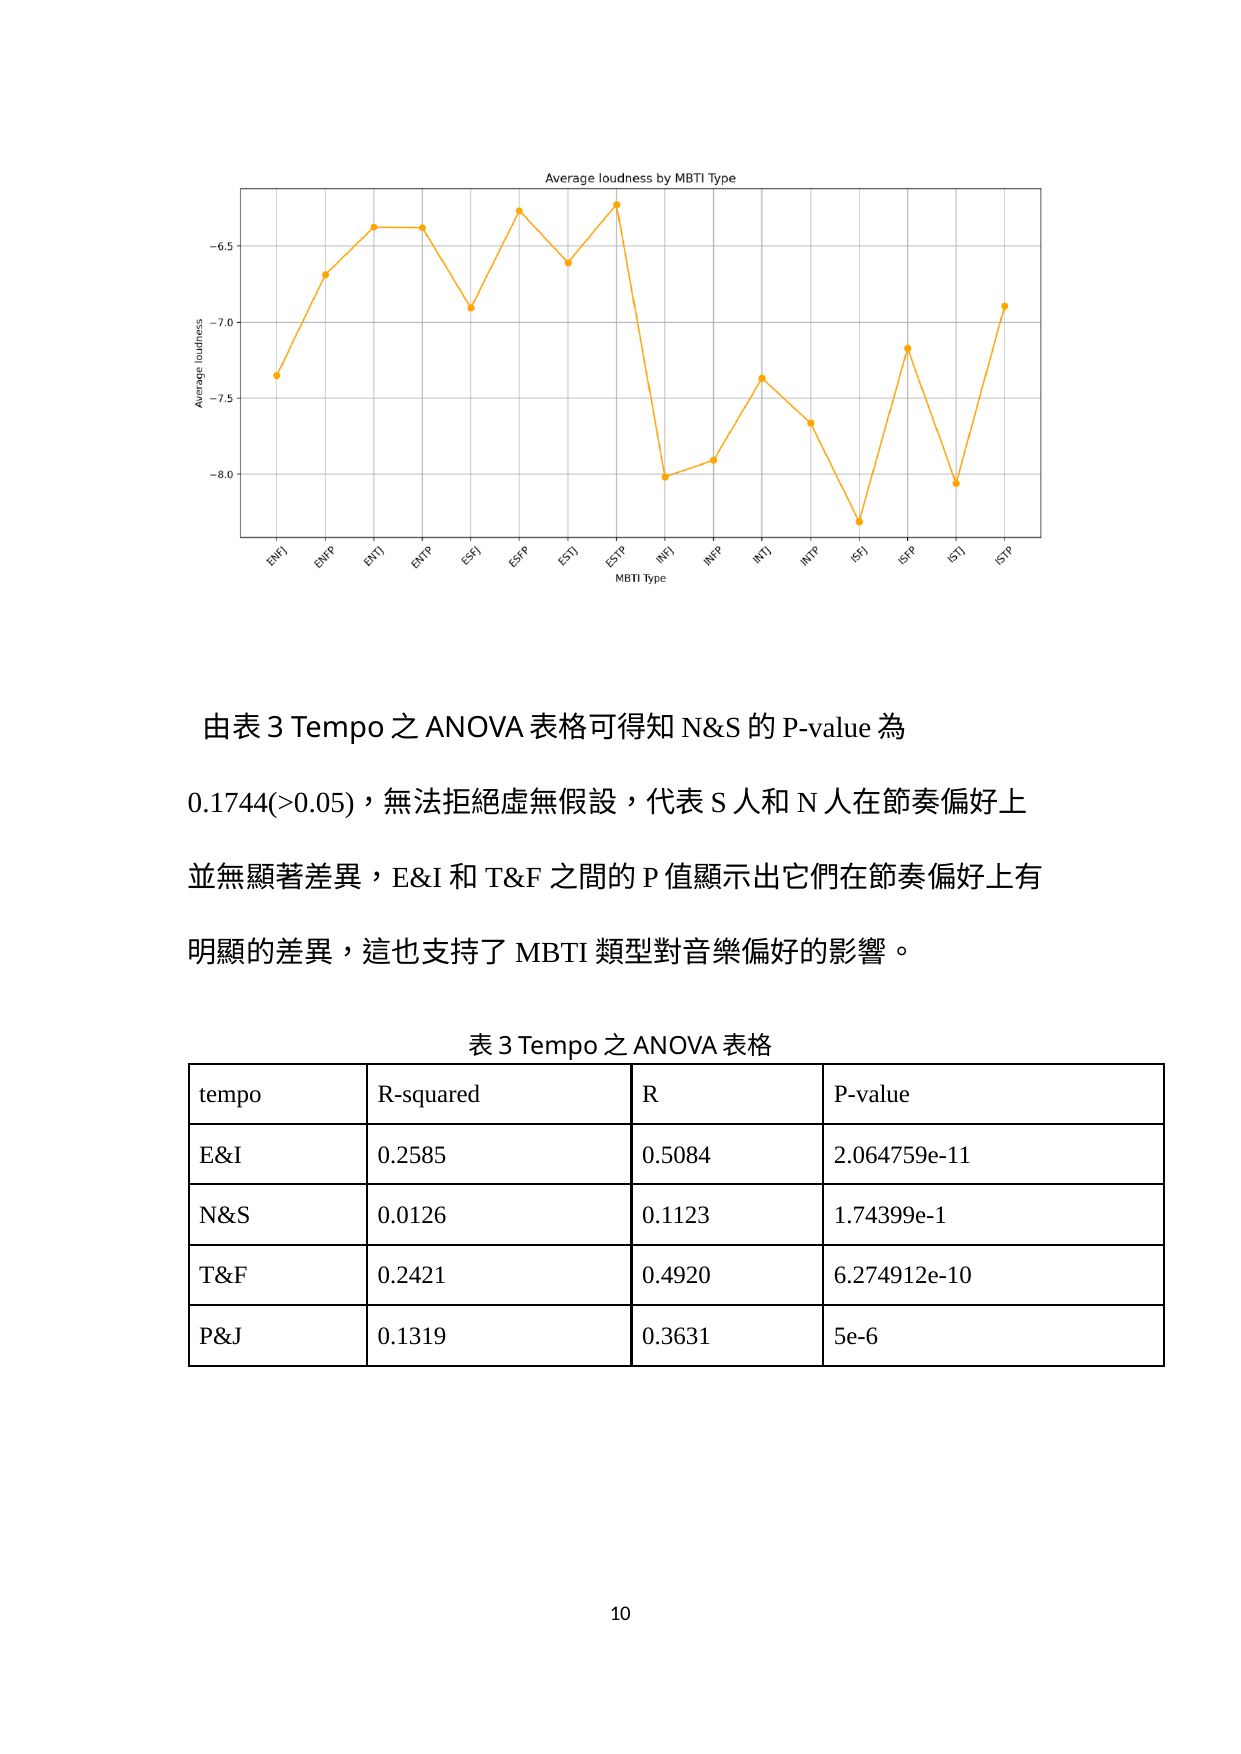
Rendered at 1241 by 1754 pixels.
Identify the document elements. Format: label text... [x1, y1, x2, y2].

text 表三 Tempo之ANOVA表格 [187, 1025, 1053, 1062]
table_cell 0.3631 [633, 1306, 822, 1364]
table_cell 1.74399e-1 [824, 1185, 1163, 1244]
table_header R [633, 1065, 822, 1123]
table_header R-squared [368, 1065, 630, 1123]
table_cell 0.5084 [633, 1125, 822, 1183]
text 由表三 Tempo之ANOVA表格可得知N&S的P-value為0.1744(>0.05)，無法拒絕虛無假設，代表S人和N人在節奏偏好上並無顯著差異，E&I 和 T&F 之間的P值顯示出它們在節奏偏好上有明顯的差異，這也支持了 MBTI 類型對音樂偏好的影響。 [187, 687, 1053, 987]
table_cell N&S [190, 1185, 366, 1244]
table_cell P&J [190, 1306, 366, 1364]
table_cell E&I [190, 1125, 366, 1183]
table_header P-value [824, 1065, 1163, 1123]
table_cell T&F [190, 1246, 366, 1304]
table_cell 0.1123 [633, 1185, 822, 1244]
table_cell 5e-6 [824, 1306, 1163, 1364]
table_cell 0.0126 [368, 1185, 630, 1244]
table_cell 0.2421 [368, 1246, 630, 1304]
table_cell 0.1319 [368, 1306, 630, 1364]
table_cell 6.274912e-10 [824, 1246, 1163, 1304]
table_cell 2.064759e-11 [824, 1125, 1163, 1183]
table_cell 0.4920 [633, 1246, 822, 1304]
table_cell 0.2585 [368, 1125, 630, 1183]
picture [187, 162, 1049, 594]
table_header tempo [190, 1065, 366, 1123]
